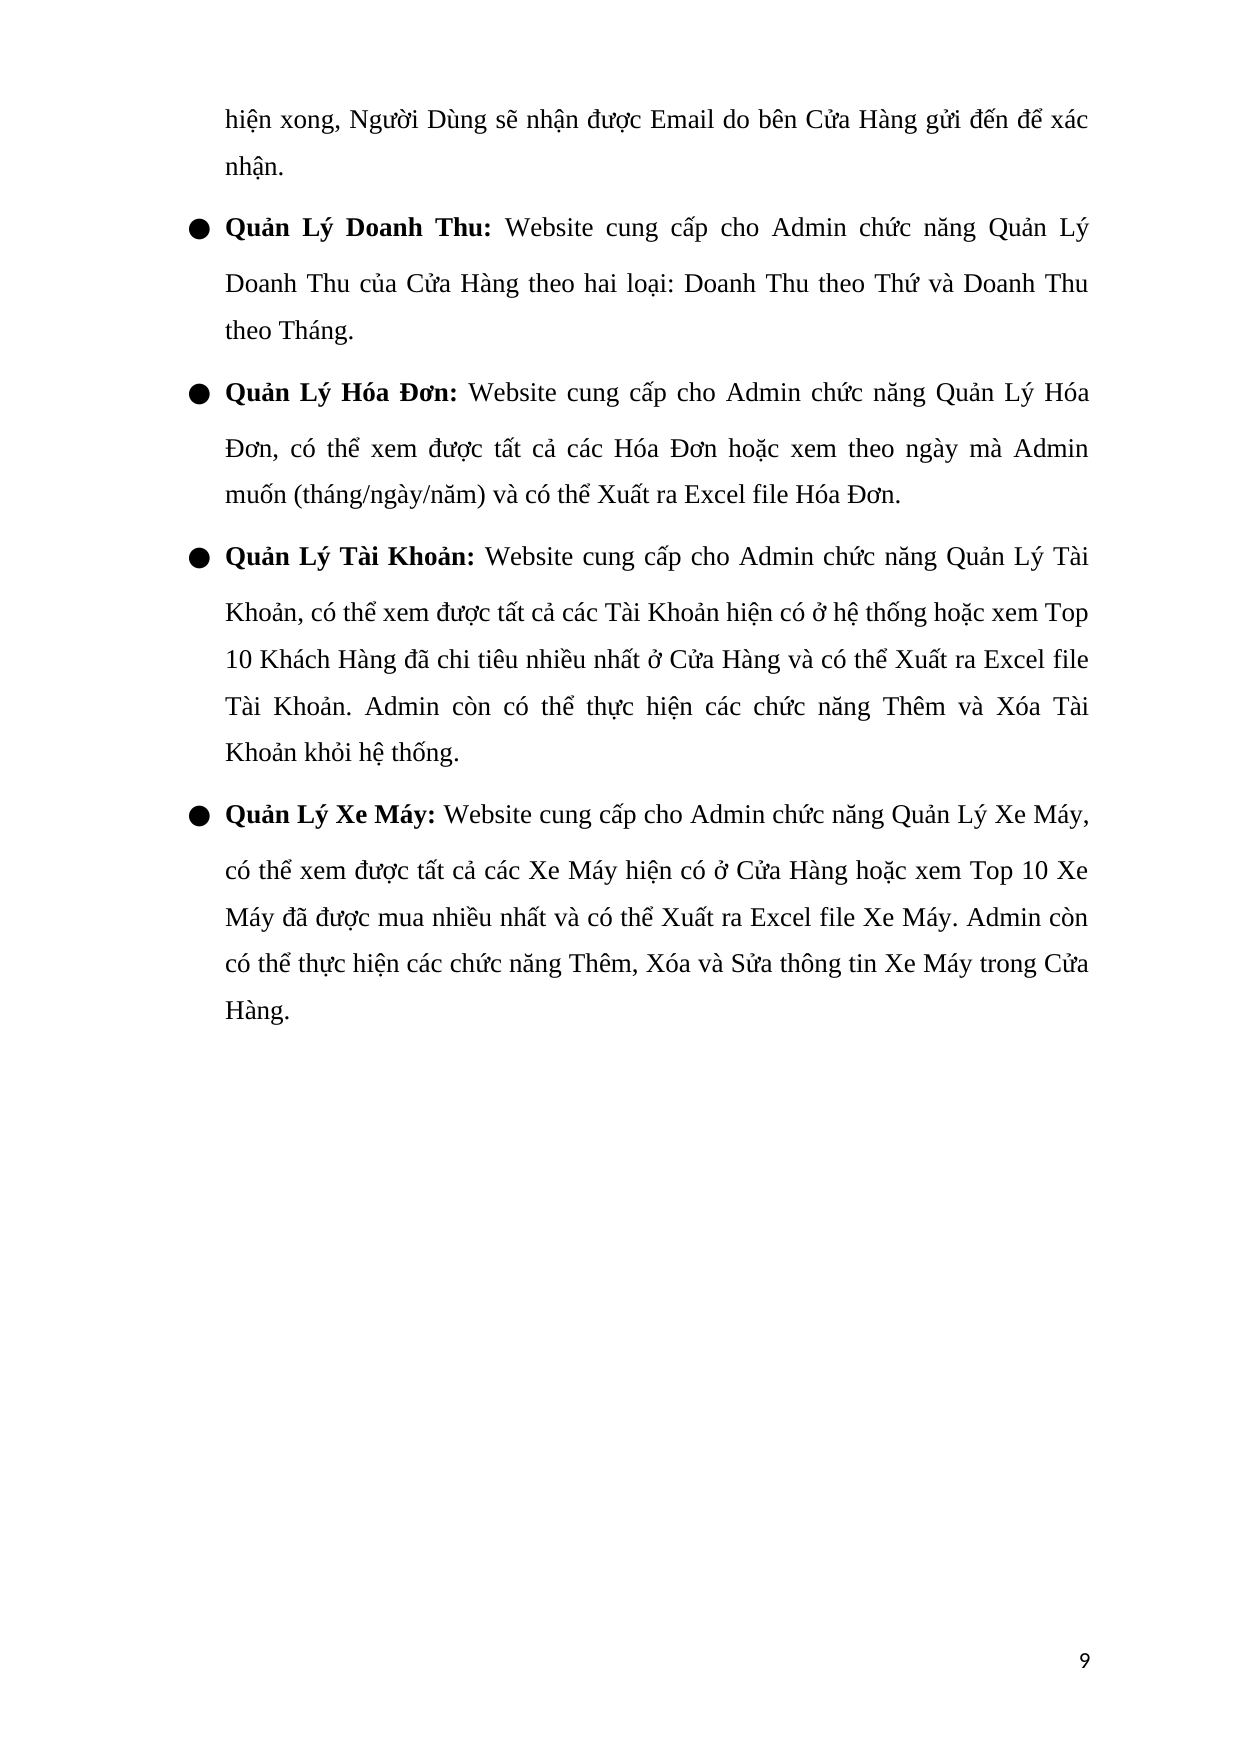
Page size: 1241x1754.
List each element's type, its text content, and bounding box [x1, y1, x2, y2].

list Quản Lý Doanh Thu: Website cung cấp cho Admin chức năng Quản Lý Doanh Thu của Cửa Hàng theo hai loại: Doanh Thu theo Thứ và Doanh Thu theo Tháng. [187, 196, 1090, 345]
list Quản Lý Tài Khoản: Website cung cấp cho Admin chức năng Quản Lý Tài Khoản, có thể xem được tất cả các Tài Khoản hiện có ở hệ thống hoặc xem Top 10 Khách Hàng đã chi tiêu nhiều nhất ở Cửa Hàng và có thể Xuất ra Excel file Tài Khoản. Admin còn có thể thực hiện các chức năng Thêm và Xóa Tài Khoản khỏi hệ thống. [187, 525, 1090, 767]
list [187, 103, 1090, 181]
list Quản Lý Hóa Đơn: Website cung cấp cho Admin chức năng Quản Lý Hóa Đơn, có thể xem được tất cả các Hóa Đơn hoặc xem theo ngày mà Admin muốn (tháng/ngày/năm) và có thể Xuất ra Excel file Hóa Đơn. [187, 361, 1090, 510]
list Quản Lý Xe Máy: Website cung cấp cho Admin chức năng Quản Lý Xe Máy, có thể xem được tất cả các Xe Máy hiện có ở Cửa Hàng hoặc xem Top 10 Xe Máy đã được mua nhiều nhất và có thể Xuất ra Excel file Xe Máy. Admin còn có thể thực hiện các chức năng Thêm, Xóa và Sửa thông tin Xe Máy trong Cửa Hàng. [187, 783, 1090, 1025]
